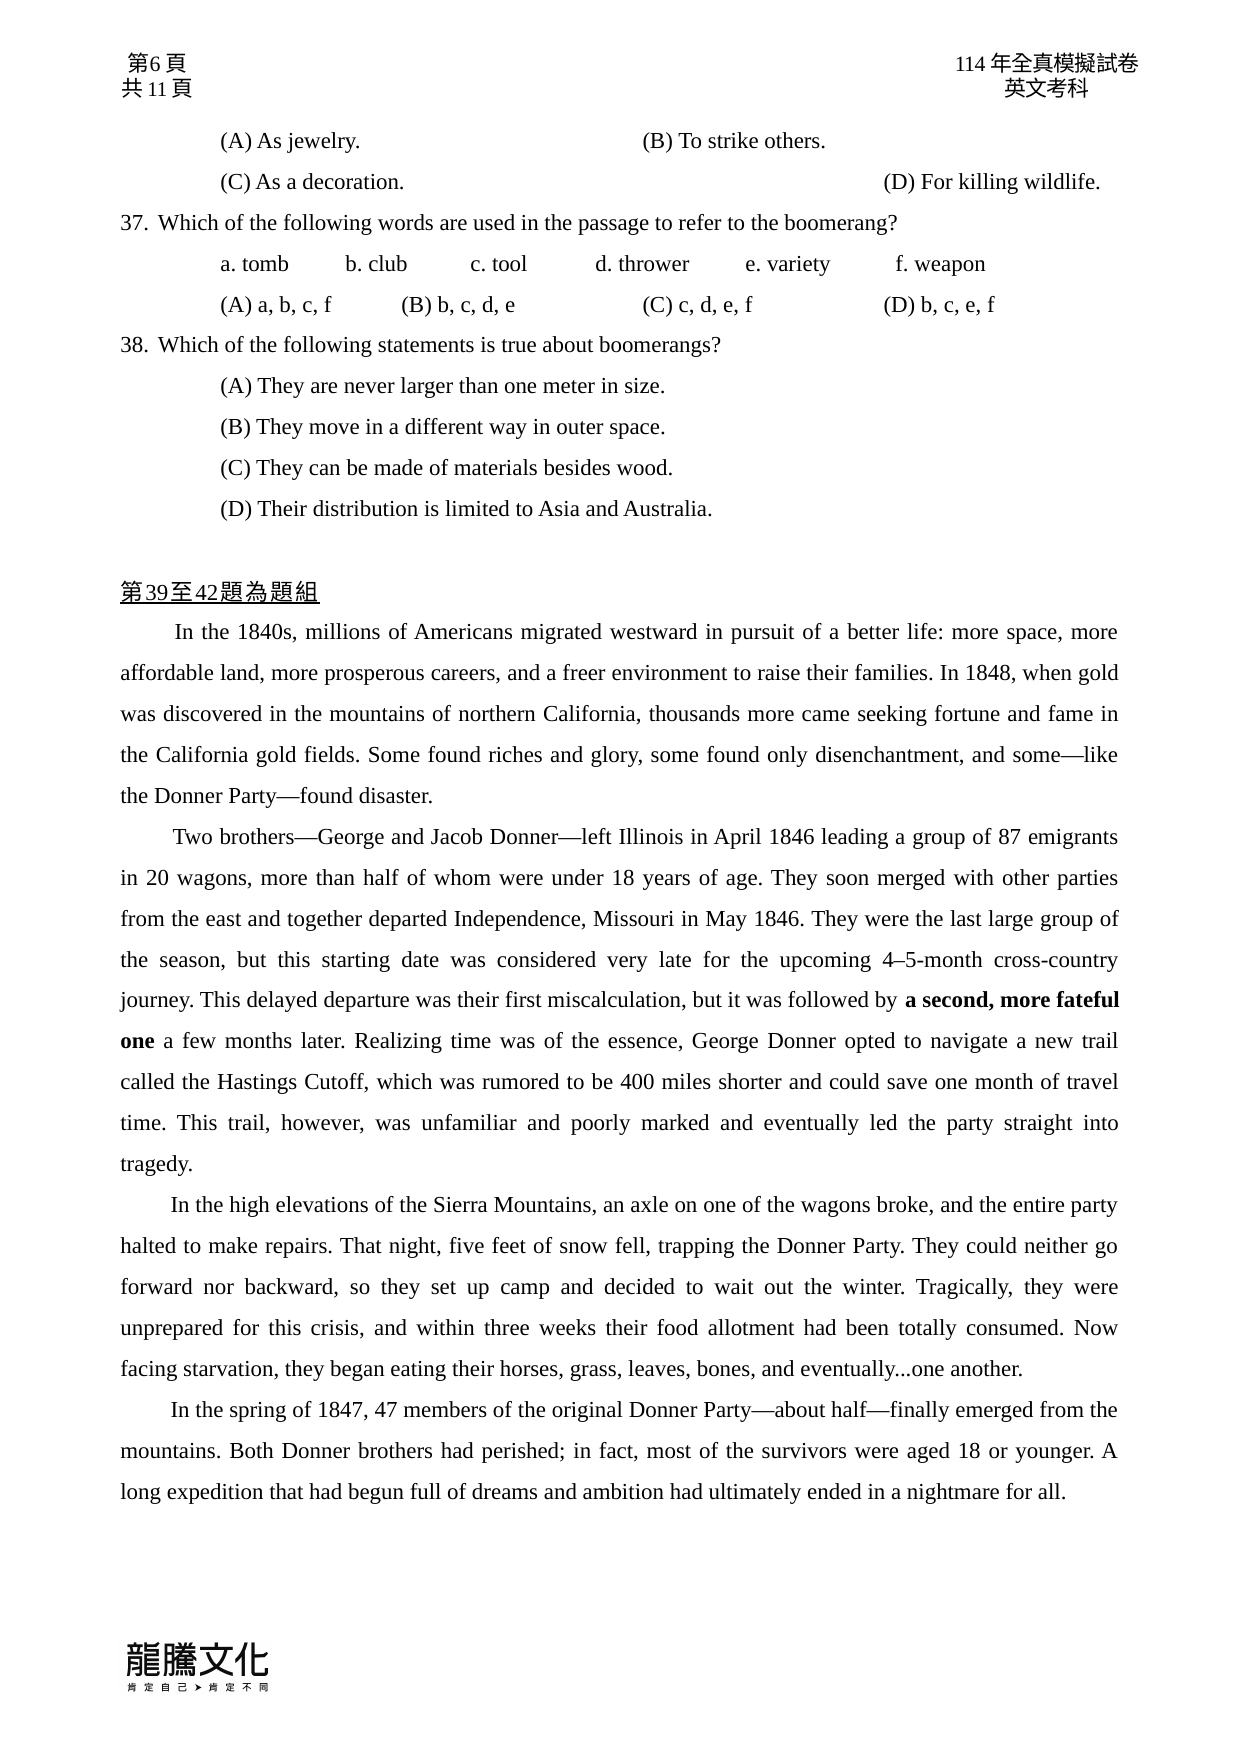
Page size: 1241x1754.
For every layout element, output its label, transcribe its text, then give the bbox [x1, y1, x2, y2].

text (B) They move in a different way in outer space. [195, 406, 1120, 447]
text 38. Which of the following statements is true about boomerangs? [120, 324, 1120, 365]
picture [118, 1640, 273, 1695]
text (A) a, b, c, f (B) b, c, d, e (C) c, d, e, f (D) b, c, e, f [195, 283, 1120, 324]
text (C) As a decoration. (D) For killing wildlife. [195, 161, 1120, 201]
text (D) Their distribution is limited to Asia and Australia. [195, 488, 1120, 529]
text 第39至42題為題組 [120, 570, 1120, 611]
text Two brothers—George and Jacob Donner—left Illinois in April 1846 leading a group of 87 emigrants in 20 wagons, more than half of whom were under 18 years of age. They soon merged with other parties from the east and together departed Independence, Missouri in May 1846. They were the last large group of the season, but this starting date was considered very late for the upcoming 4–5-month cross-country journey. This delayed departure was their first miscalculation, but it was followed by a second, more fateful one a few months later. Realizing time was of the essence, George Donner opted to navigate a new trail called the Hastings Cutoff, which was rumored to be 400 miles shorter and could save one month of travel time. This trail, however, was unfamiliar and poorly marked and eventually led the party straight into tragedy. [120, 816, 1120, 1184]
text (A) As jewelry. (B) To strike others. [195, 119, 1120, 161]
text In the high elevations of the Sierra Mountains, an axle on one of the wagons broke, and the entire party halted to make repairs. That night, five feet of snow fell, trapping the Donner Party. They could neither go forward nor backward, so they set up camp and decided to wait out the winter. Tragically, they were unprepared for this crisis, and within three weeks their food allotment had been totally consumed. Now facing starvation, they began eating their horses, grass, leaves, bones, and eventually...one another. [120, 1184, 1120, 1389]
text 37. Which of the following words are used in the passage to refer to the boomerang? [120, 201, 1120, 242]
text In the spring of 1847, 47 members of the original Donner Party—about half—finally emerged from the mountains. Both Donner brothers had perished; in fact, most of the survivors were aged 18 or younger. A long expedition that had begun full of dreams and ambition had ultimately ended in a nightmare for all. [120, 1389, 1120, 1511]
text (C) They can be made of materials besides wood. [195, 447, 1120, 488]
text a. tomb b. club c. tool d. thrower e. variety f. weapon [195, 242, 1120, 283]
text In the 1840s, millions of Americans migrated westward in pursuit of a better life: more space, more affordable land, more prosperous careers, and a freer environment to raise their families. In 1848, when gold was discovered in the mountains of northern California, thousands more came seeking fortune and fame in the California gold fields. Some found riches and glory, some found only disenchantment, and some—like the Donner Party—found disaster. [120, 611, 1120, 816]
text (A) They are never larger than one meter in size. [195, 365, 1120, 406]
